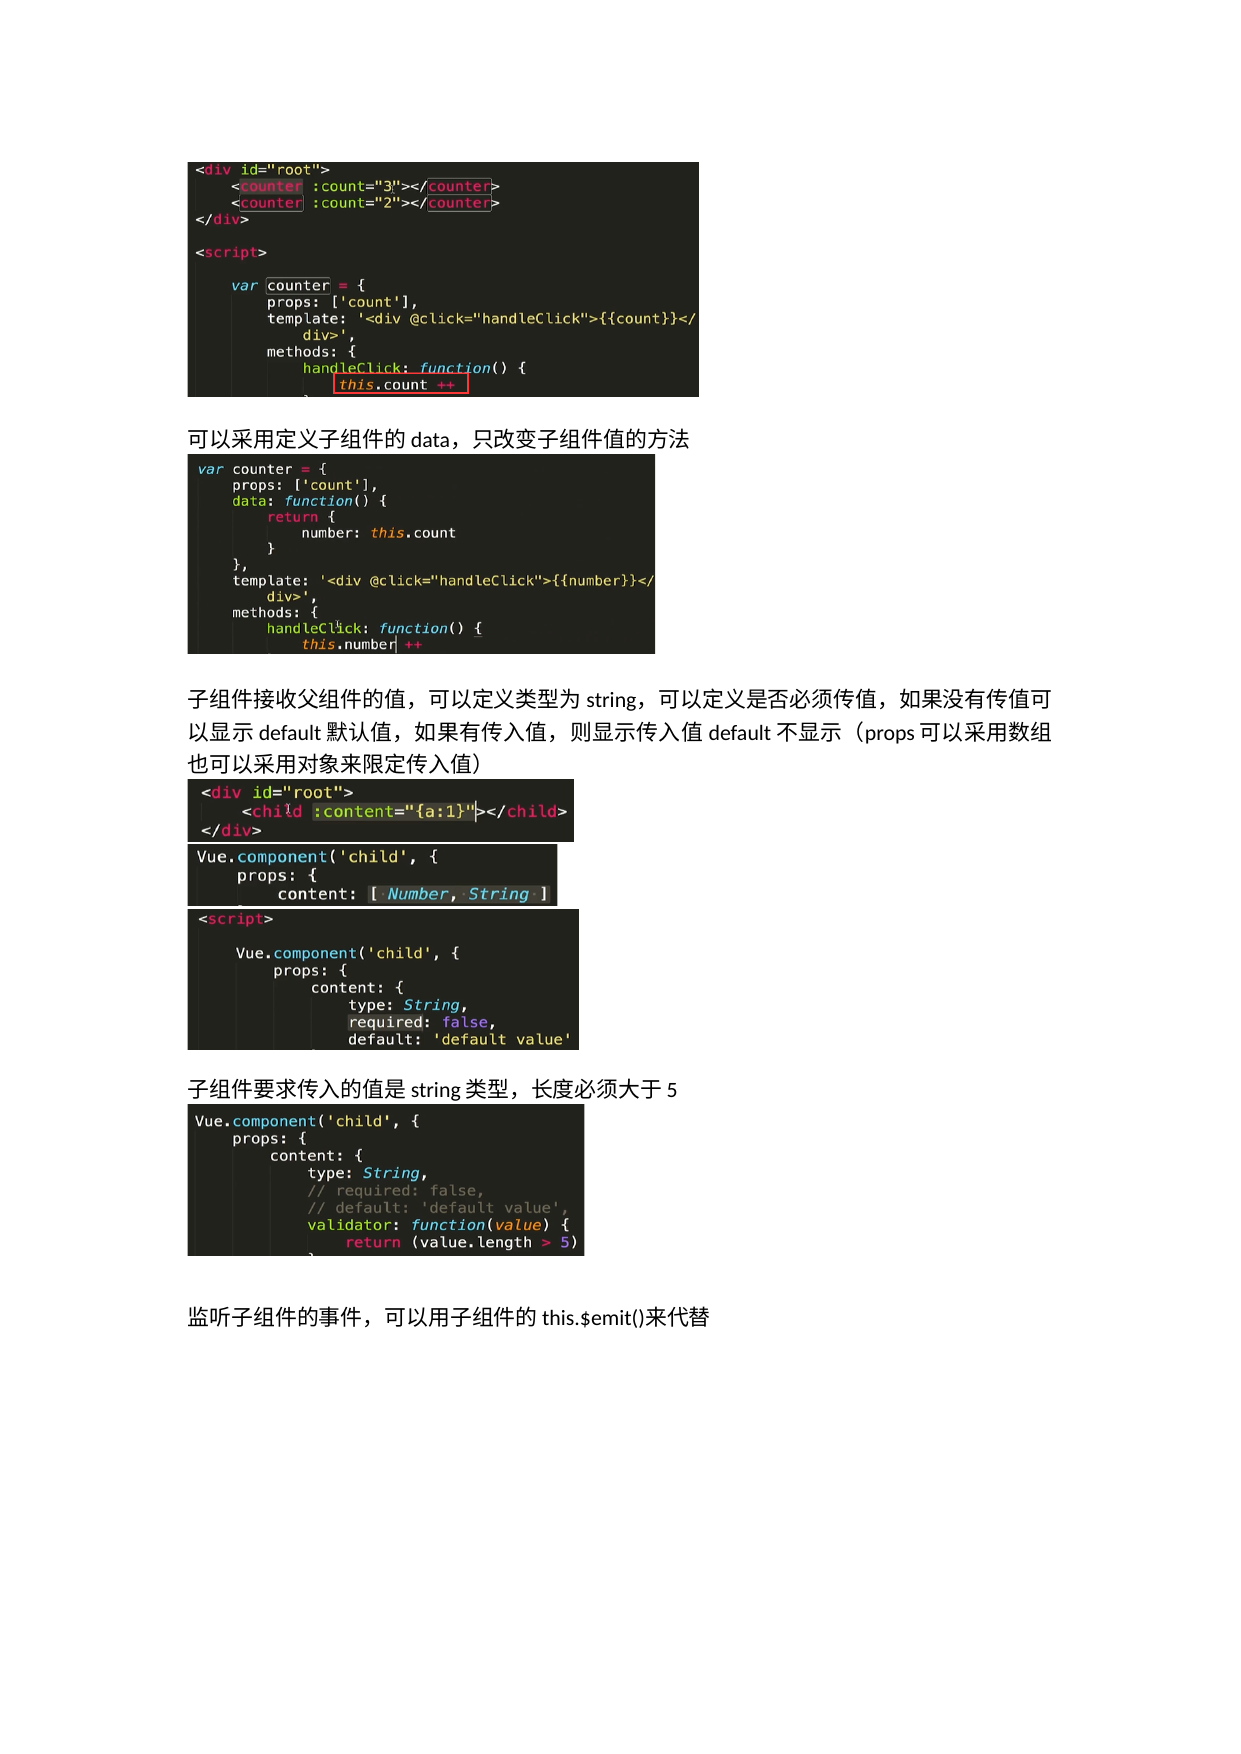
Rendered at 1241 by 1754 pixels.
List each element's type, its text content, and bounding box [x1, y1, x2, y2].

text 子组件要求传入的值是string类型，长度必须大于5 [187, 1072, 1053, 1104]
text 可以采用定义子组件的data，只改变子组件值的方法 [187, 422, 1053, 454]
picture [187, 454, 656, 654]
text 监听子组件的事件，可以用子组件的this.$emit()来代替 [187, 1299, 1053, 1332]
picture [187, 1104, 585, 1256]
picture [187, 779, 574, 842]
picture [187, 909, 579, 1050]
picture [187, 844, 558, 906]
text 子组件接收父组件的值，可以定义类型为string，可以定义是否必须传值，如果没有传值可以显示default默认值，如果有传入值，则显示传入值default不显示（props可以采用数组也可以采用对象来限定传入值） [187, 682, 1053, 779]
picture [187, 162, 699, 397]
